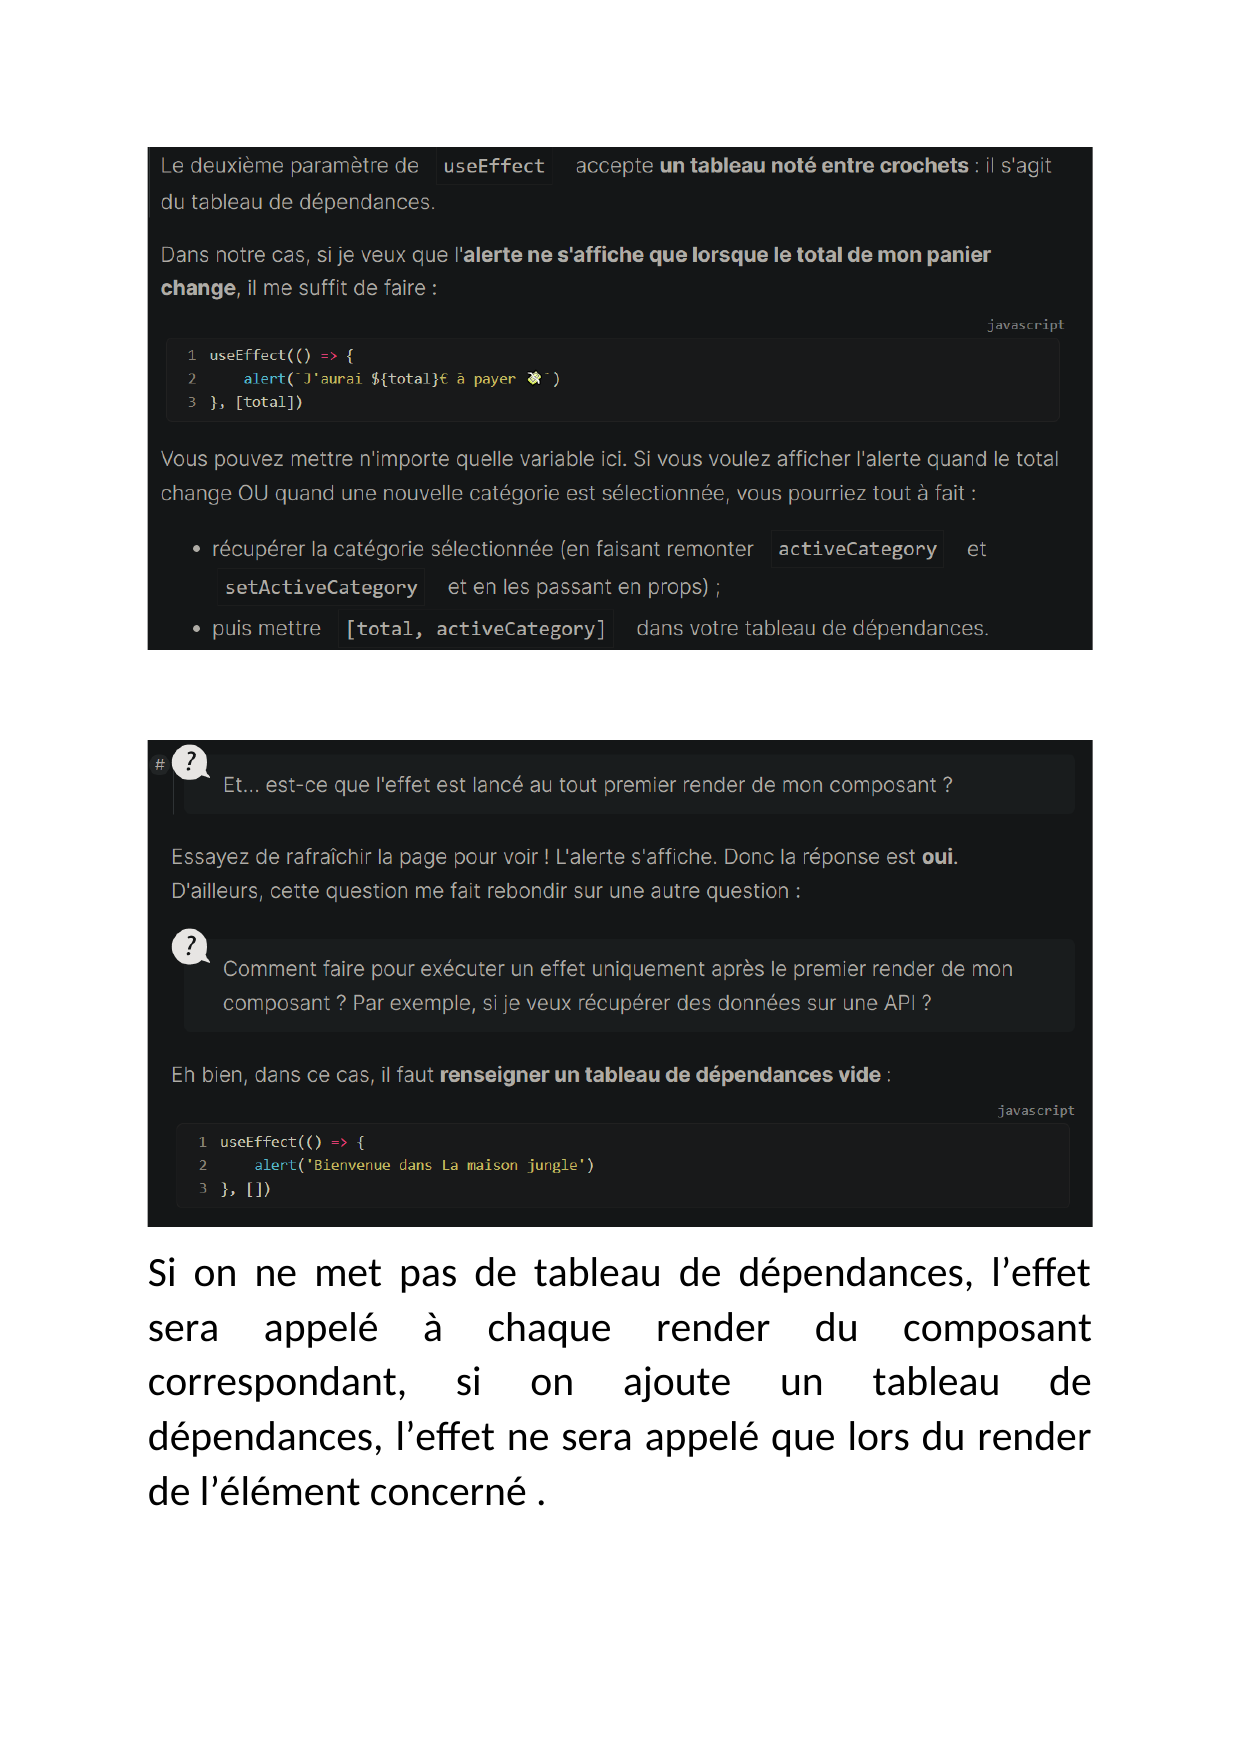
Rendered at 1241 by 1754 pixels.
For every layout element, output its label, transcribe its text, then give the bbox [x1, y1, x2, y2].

picture [147, 740, 1093, 1227]
text Si on ne met pas de tableau de dépendances, l’effet sera appelé à chaque render du composant correspondant, si on ajoute un tableau de dépendances, l’effet ne sera appelé que lors du render de l’élément concerné . [148, 1246, 1093, 1516]
picture [147, 147, 1093, 650]
